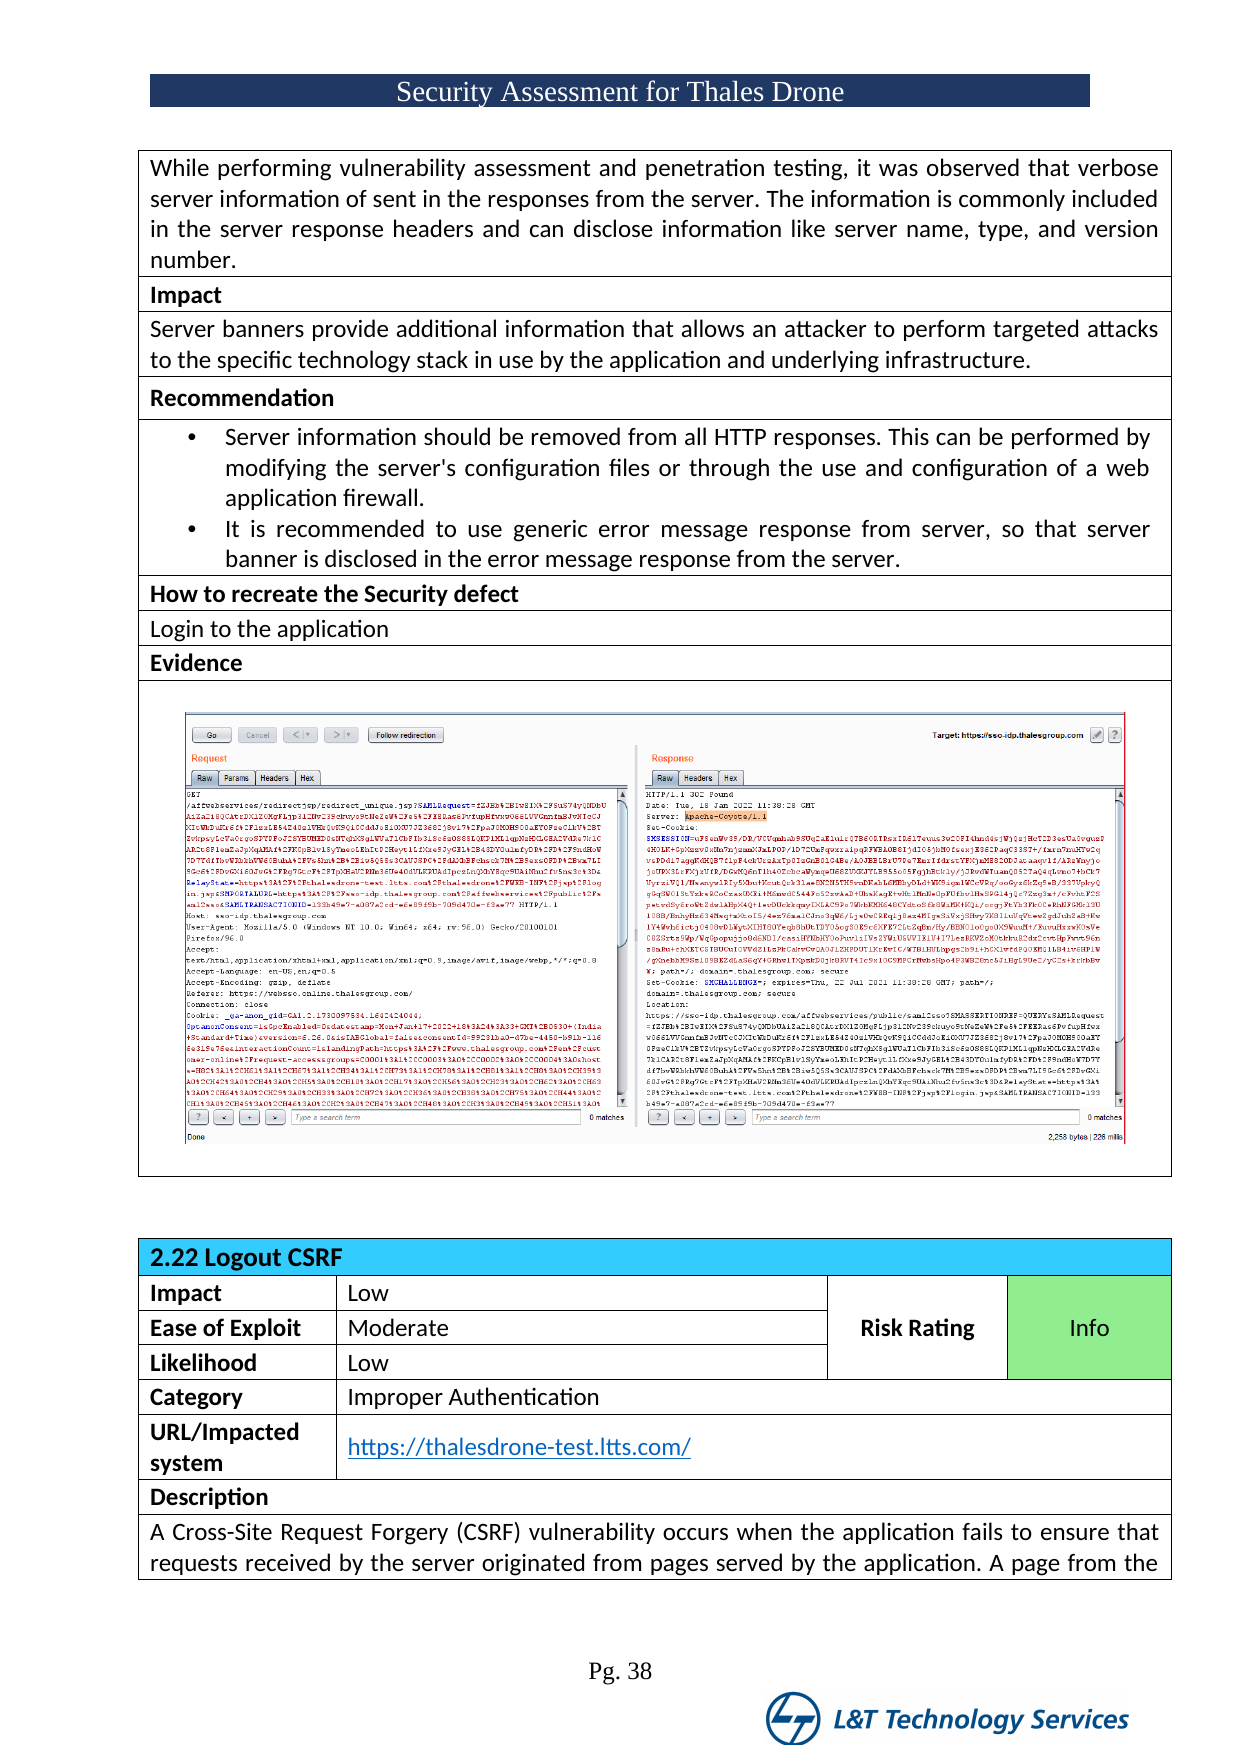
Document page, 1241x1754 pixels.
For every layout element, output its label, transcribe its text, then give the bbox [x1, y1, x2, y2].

table_cell Impact [139, 277, 1171, 311]
table_cell URL/Impacted system [139, 1415, 336, 1479]
table_cell Description [139, 1480, 1171, 1513]
table_cell Category [139, 1380, 336, 1414]
table_cell Login to the application [139, 611, 1171, 645]
table_cell Improper Authentication [337, 1380, 1171, 1414]
table_cell Moderate [337, 1311, 827, 1344]
table_cell Likelihood [139, 1345, 336, 1379]
table_cell Server banners provide additional information that allows an attacker to perform targeted attacks to the specific technology stack in use by the application and underlying infrastructure. [139, 312, 1171, 376]
picture [185, 712, 1126, 1144]
table_cell Risk Rating [828, 1276, 1007, 1379]
table_cell While performing vulnerability assessment and penetration testing, it was observed that verbose server information of sent in the responses from the server. The information is commonly included in the server response headers and can disclose information like server name, type, and version number. [139, 151, 1171, 276]
table_cell Server information should be removed from all HTTP responses. This can be performed by modifying the server's configuration files or through the use and configuration of a web application firewall. It is recommended to use generic error message response from server, so that server banner is disclosed in the error message response from the server. [139, 420, 1171, 575]
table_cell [139, 1515, 1171, 1579]
table_cell Impact [139, 1276, 336, 1309]
table_cell Low [337, 1345, 827, 1379]
table_cell [139, 681, 1171, 1176]
table_cell How to recreate the Security defect [139, 576, 1171, 610]
table_cell Recommendation [139, 377, 1171, 419]
table_cell Evidence [139, 646, 1171, 679]
table_header 2.22 Logout CSRF [139, 1239, 1171, 1275]
picture [763, 1691, 1129, 1745]
table_cell Ease of Exploit [139, 1311, 336, 1344]
table_cell Low [337, 1276, 827, 1309]
table_cell https://thalesdrone-test.ltts.com/ [337, 1415, 1171, 1479]
table_cell Info [1008, 1276, 1171, 1379]
